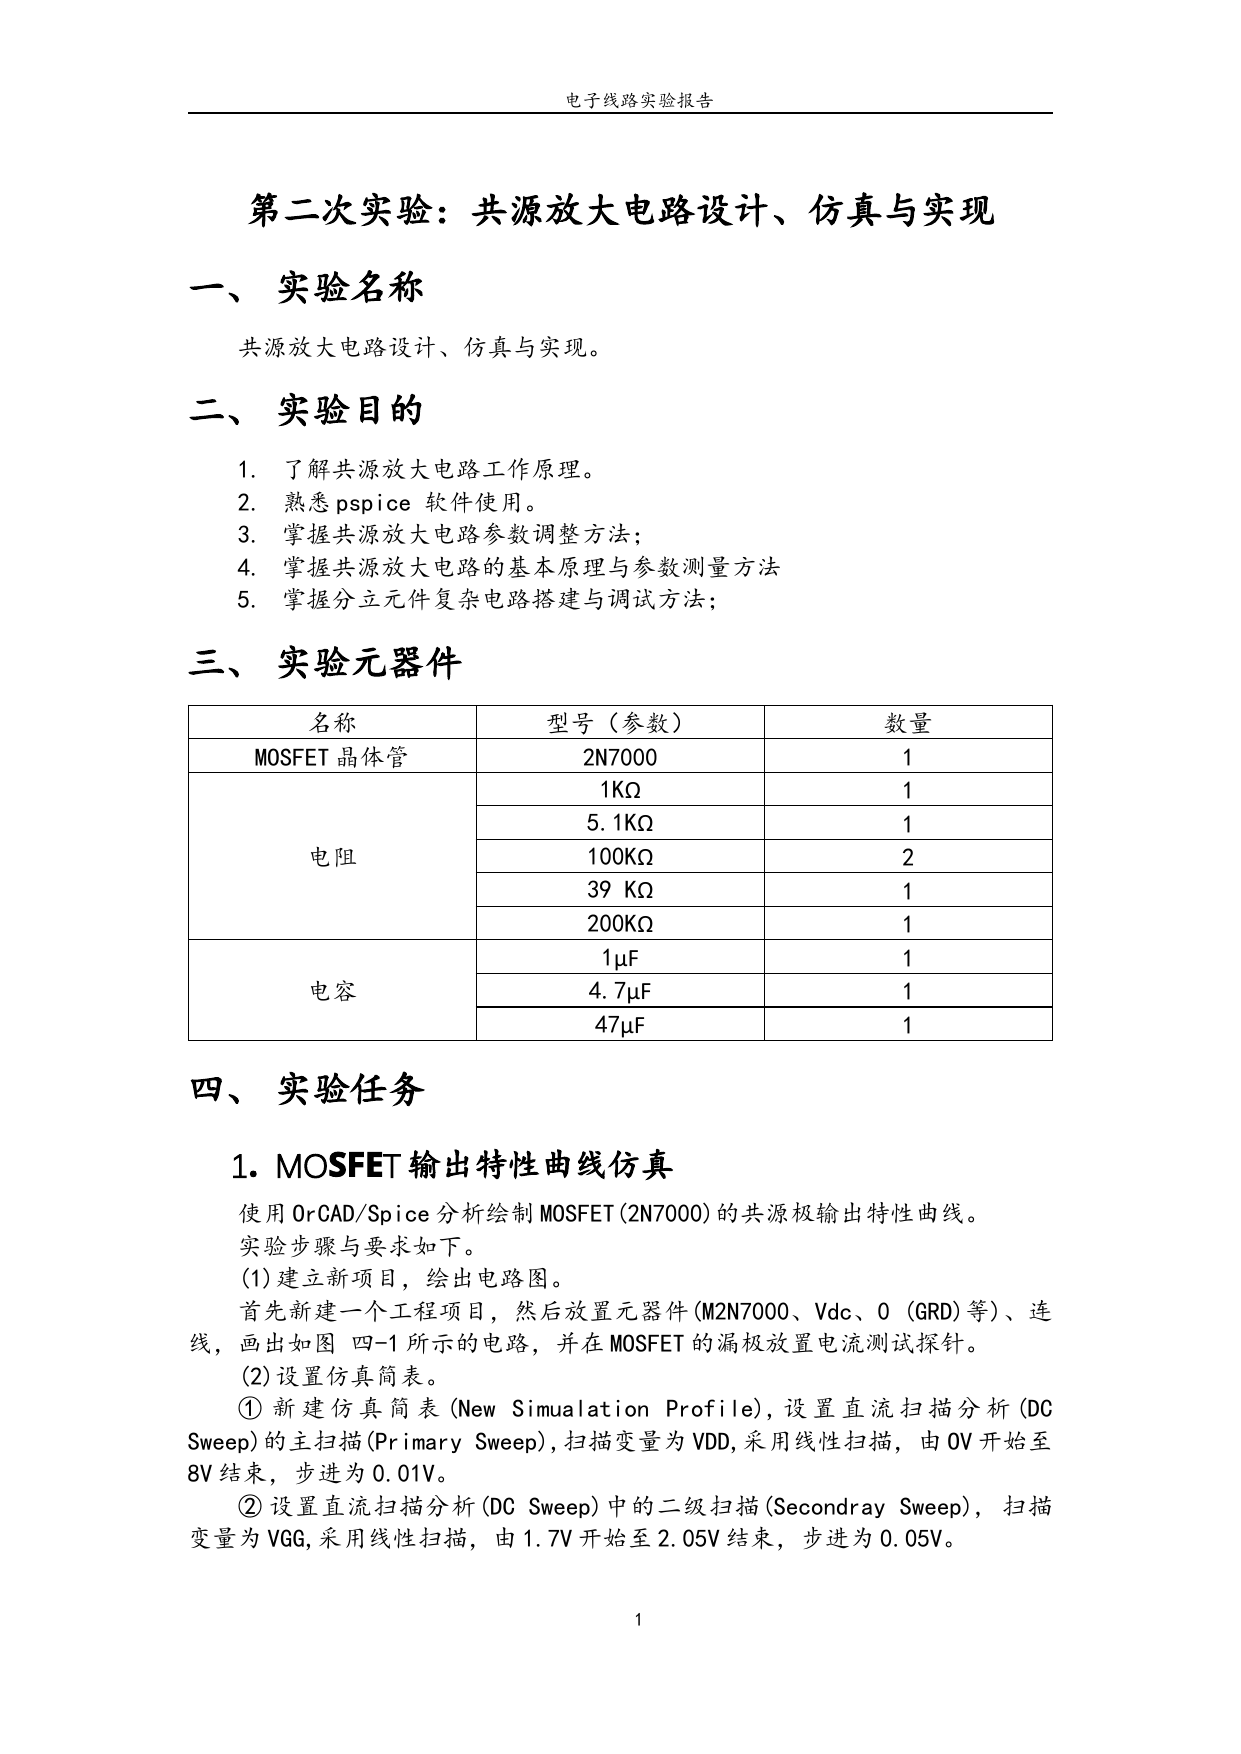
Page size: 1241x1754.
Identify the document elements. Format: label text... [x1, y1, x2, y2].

list 了解共源放大电路工作原理。 [237, 452, 1053, 484]
table_cell 200KΩ [477, 907, 764, 939]
list 熟悉pspice 软件使用。 [237, 484, 1053, 517]
text 实验步骤与要求如下。 [187, 1228, 1053, 1261]
text (1)建立新项目，绘出电路图。 [187, 1261, 1053, 1293]
table_header 型号（参数） [477, 706, 764, 738]
table_cell 1 [765, 974, 1052, 1006]
subtitle 实验目的 [187, 374, 1053, 439]
table_cell 2N7000 [477, 739, 764, 772]
list 掌握共源放大电路参数调整方法； [237, 517, 1053, 549]
table_cell 1KΩ [477, 773, 764, 805]
table_cell 47μF [477, 1008, 764, 1040]
table_cell MOSFET晶体管 [189, 739, 476, 772]
text 使用OrCAD/Spice分析绘制MOSFET(2N7000)的共源极输出特性曲线。 [187, 1196, 1053, 1228]
text (2)设置仿真简表。 [187, 1358, 1053, 1391]
subtitle MOSFET输出特性曲线仿真 [231, 1131, 1053, 1196]
table_cell 4.7μF [477, 974, 764, 1006]
text ②设置直流扫描分析(DC Sweep)中的二级扫描(Secondray Sweep), 扫描变量为VGG,采用线性扫描，由1.7V开始至2.05V结束，步进为0.05V。 [187, 1488, 1053, 1553]
subtitle 实验名称 [187, 252, 1053, 317]
table_cell 1 [765, 907, 1052, 939]
table_cell 100KΩ [477, 840, 764, 872]
text 首先新建一个工程项目，然后放置元器件(M2N7000、Vdc、0 (GRD)等)、连线，画出如图 四-1所示的电路，并在MOSFET的漏极放置电流测试探针。 [187, 1293, 1053, 1358]
text ①新建仿真简表(New Simualation Profile),设置直流扫描分析(DC Sweep)的主扫描(Primary Sweep),扫描变量为VDD,采用线性扫描，由OV开始至8V结束，步进为0.01V。 [187, 1391, 1053, 1488]
table_cell 1μF [477, 940, 764, 973]
subtitle 实验任务 [187, 1053, 1053, 1118]
table_cell 2 [765, 840, 1052, 872]
subtitle 实验元器件 [187, 627, 1053, 692]
table_cell 5.1KΩ [477, 806, 764, 839]
table_cell 电容 [189, 940, 476, 1040]
table_cell 39 KΩ [477, 873, 764, 906]
list 掌握共源放大电路的基本原理与参数测量方法 [237, 549, 1053, 582]
table_cell 电阻 [189, 773, 476, 939]
table_header 数量 [765, 706, 1052, 738]
table_cell 1 [765, 940, 1052, 973]
table_cell 1 [765, 873, 1052, 906]
table_cell 1 [765, 773, 1052, 805]
table_header 名称 [189, 706, 476, 738]
text 共源放大电路设计、仿真与实现。 [187, 329, 1053, 362]
table_cell 1 [765, 1008, 1052, 1040]
table_cell 1 [765, 806, 1052, 839]
subtitle 第二次实验：共源放大电路设计、仿真与实现 [187, 174, 1053, 239]
table_cell 1 [765, 739, 1052, 772]
list 掌握分立元件复杂电路搭建与调试方法； [237, 582, 1053, 614]
